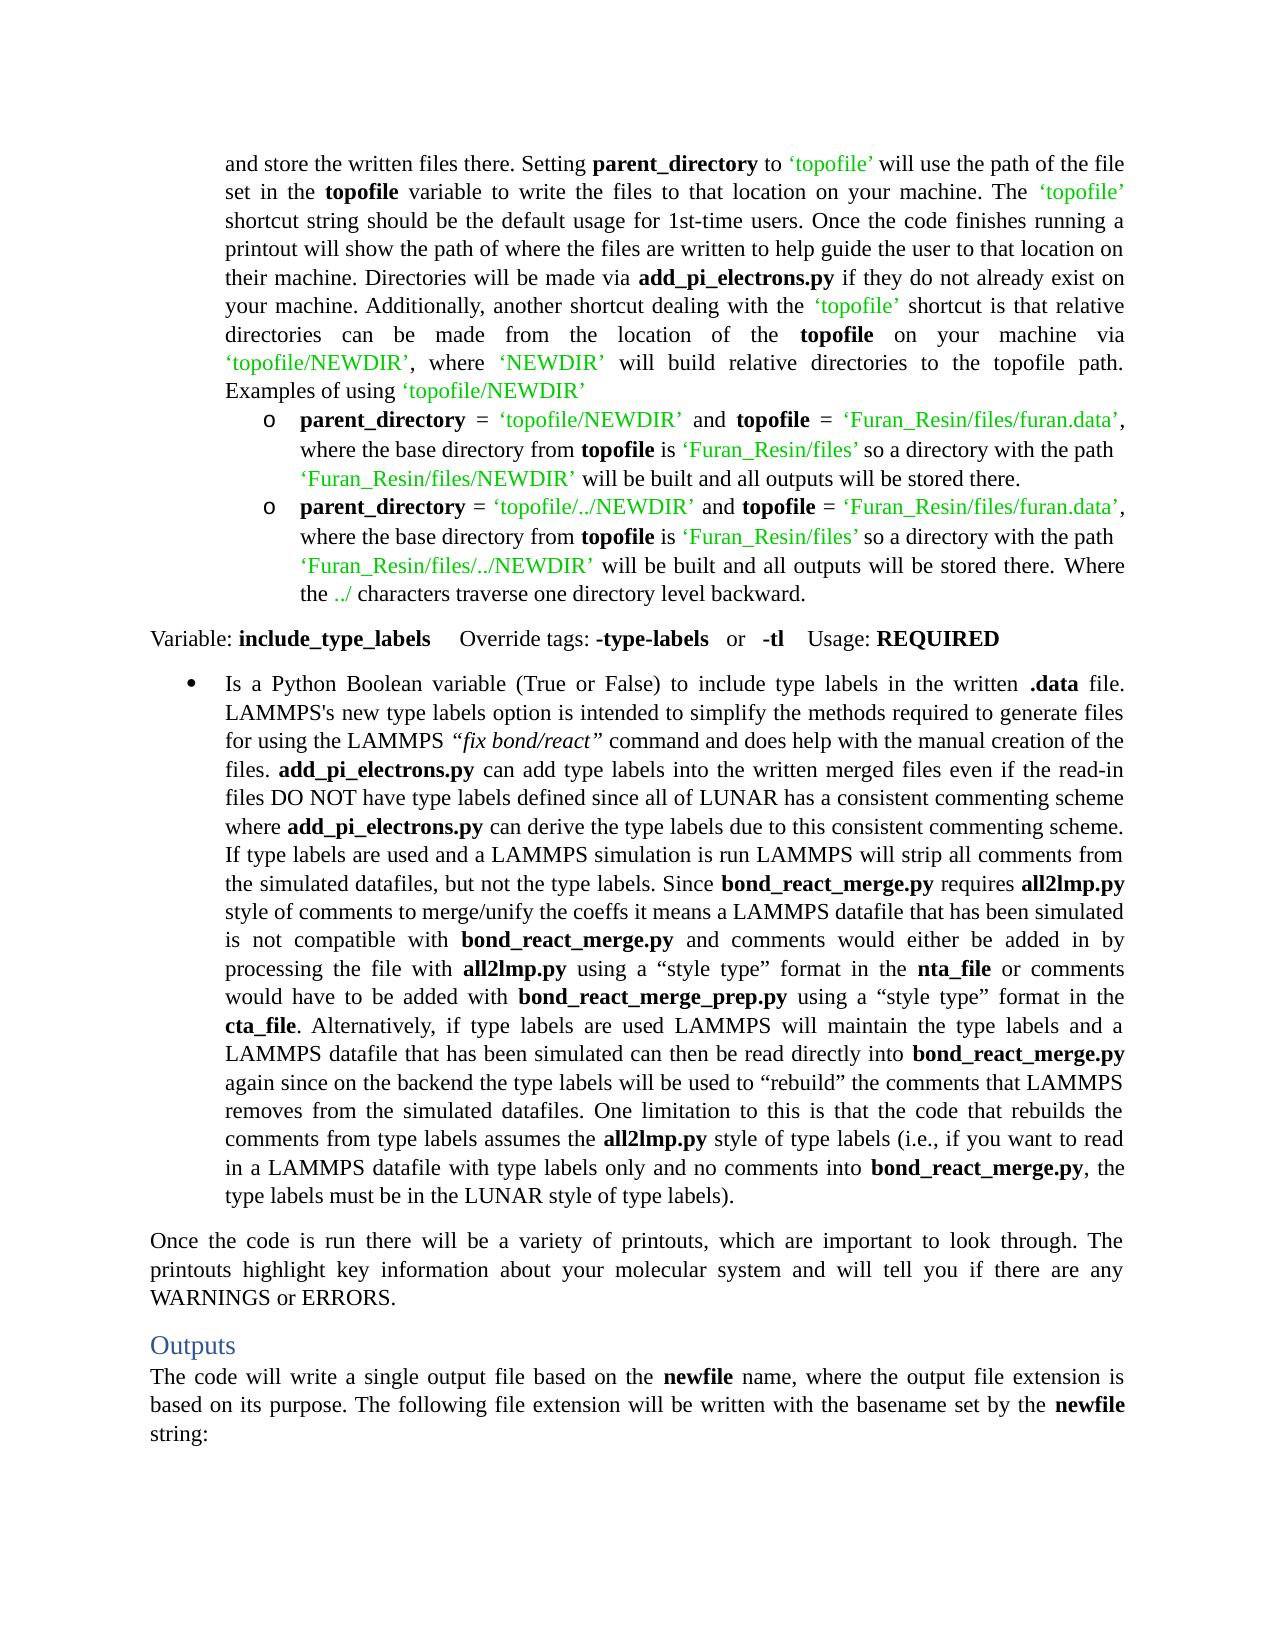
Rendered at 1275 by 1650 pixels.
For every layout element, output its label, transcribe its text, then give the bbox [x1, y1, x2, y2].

list Is a Python Boolean variable (True or False) to include type labels in the written .data file. LAMMPS's new type labels option is intended to simplify the methods required to generate files for using the LAMMPS “fix bond/react” command and does help with the manual creation of the files. add_pi_electrons.py can add type labels into the written merged files even if the read-in files DO NOT have type labels defined since all of LUNAR has a consistent commenting scheme where add_pi_electrons.py can derive the type labels due to this consistent commenting scheme. If type labels are used and a LAMMPS simulation is run LAMMPS will strip all comments from the simulated datafiles, but not the type labels. Since bond_react_merge.py requires all2lmp.py style of comments to merge/unify the coeffs it means a LAMMPS datafile that has been simulated is not compatible with bond_react_merge.py and comments would either be added in by processing the file with all2lmp.py using a “style type” format in the nta_file or comments would have to be added with bond_react_merge_prep.py using a “style type” format in the cta_file. Alternatively, if type labels are used LAMMPS will maintain the type labels and a LAMMPS datafile that has been simulated can then be read directly into bond_react_merge.py again since on the backend the type labels will be used to “rebuild” the comments that LAMMPS removes from the simulated datafiles. One limitation to this is that the code that rebuilds the comments from type labels assumes the all2lmp.py style of type labels (i.e., if you want to read in a LAMMPS datafile with type labels only and no comments into bond_react_merge.py, the type labels must be in the LUNAR style of type labels). [187, 671, 1125, 1209]
list ‘Furan_Resin/files/NEWDIR’ will be built and all outputs will be stored there. [300, 465, 1125, 491]
list parent_directory = ‘topofile/../NEWDIR’ and topofile = ‘Furan_Resin/files/furan.data’, where the base directory from topofile is ‘Furan_Resin/files’ so a directory with the path [262, 493, 1125, 550]
text Variable: include_type_labels Override tags: -type-labels or -tl Usage: REQUIRED [150, 625, 1125, 652]
list ‘Furan_Resin/files/../NEWDIR’ will be built and all outputs will be stored there. Where the ../ characters traverse one directory level backward. [300, 552, 1125, 607]
subtitle Outputs [150, 1329, 1125, 1361]
text Once the code is run there will be a variety of printouts, which are important to look through. The printouts highlight key information about your molecular system and will tell you if there are any WARNINGS or ERRORS. [150, 1227, 1125, 1311]
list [187, 150, 1125, 404]
text The code will write a single output file based on the newfile name, where the output file extension is based on its purpose. The following file extension will be written with the basename set by the newfile string: [150, 1363, 1125, 1446]
list parent_directory = ‘topofile/NEWDIR’ and topofile = ‘Furan_Resin/files/furan.data’, where the base directory from topofile is ‘Furan_Resin/files’ so a directory with the path [262, 406, 1125, 463]
